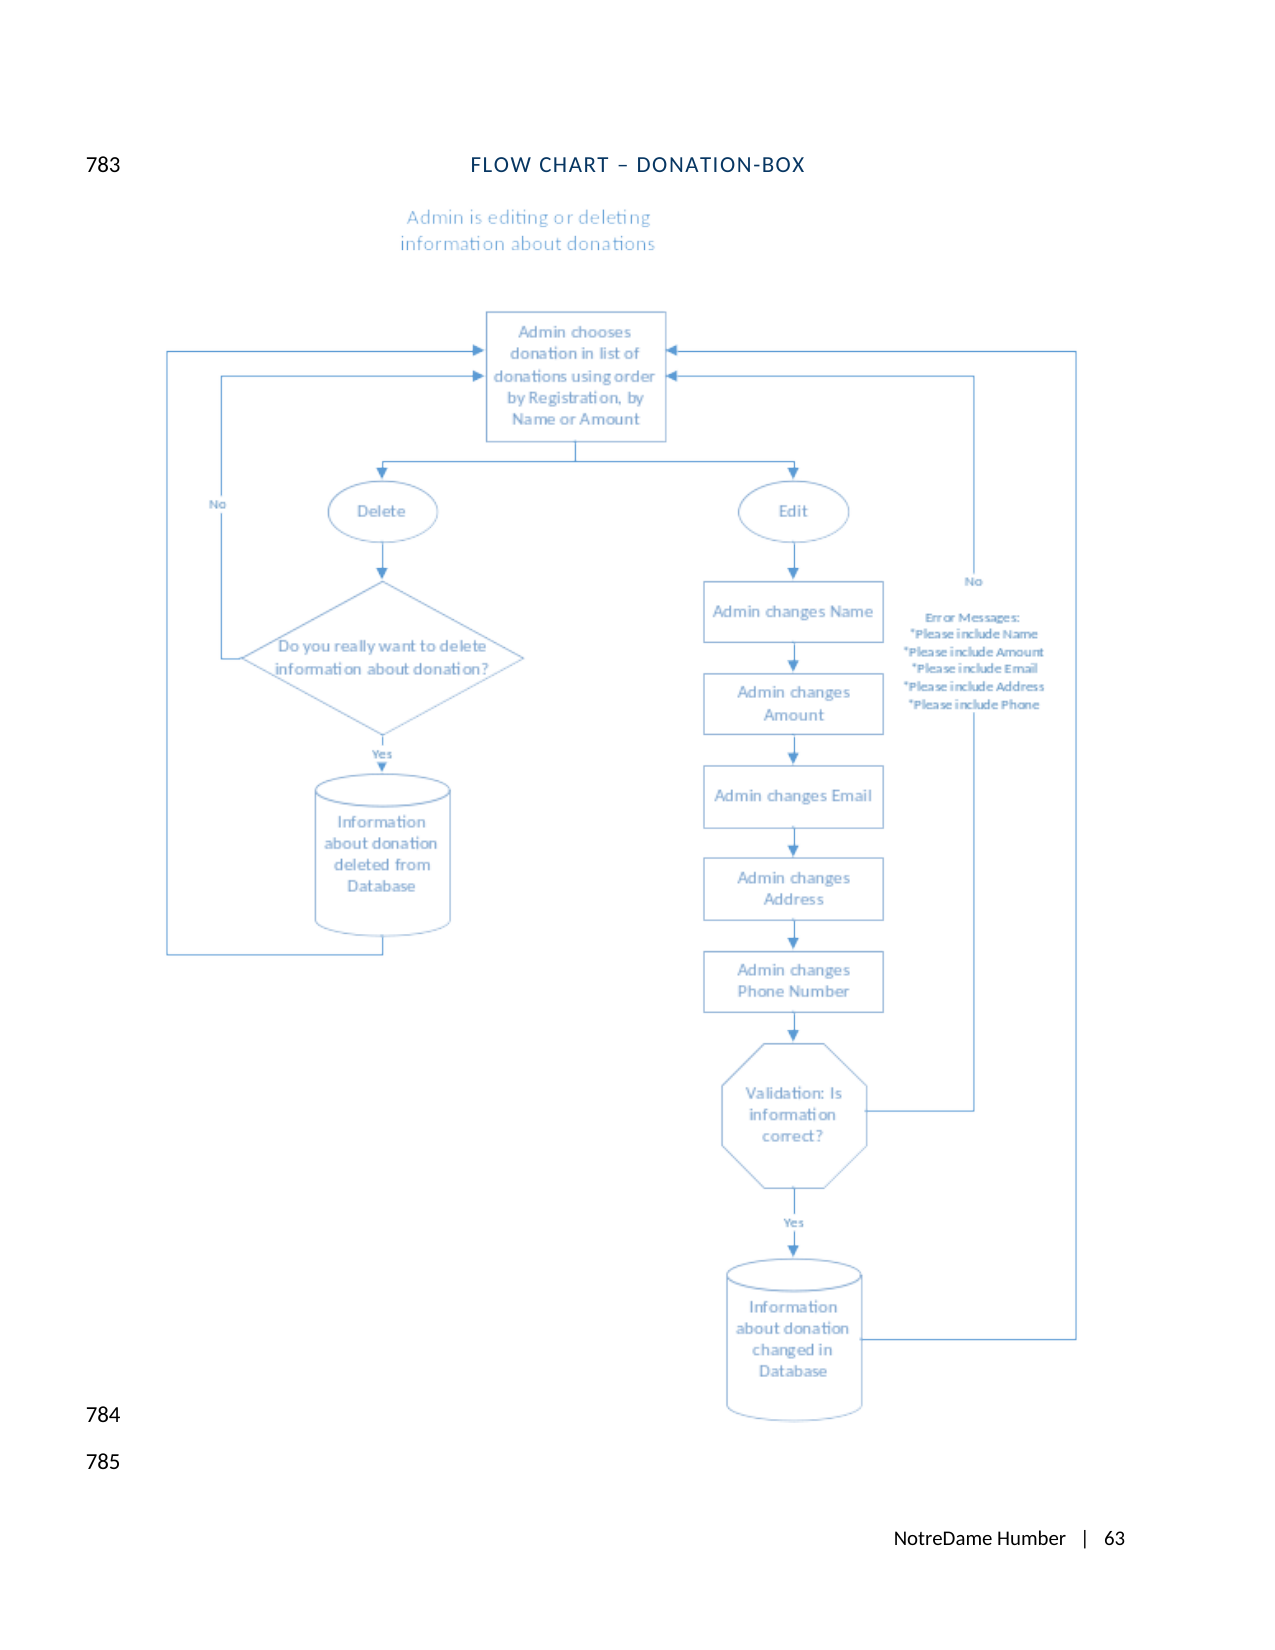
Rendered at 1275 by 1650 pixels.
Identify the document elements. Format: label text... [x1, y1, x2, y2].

subtitle Flow chart – Donation-Box [150, 150, 1125, 178]
